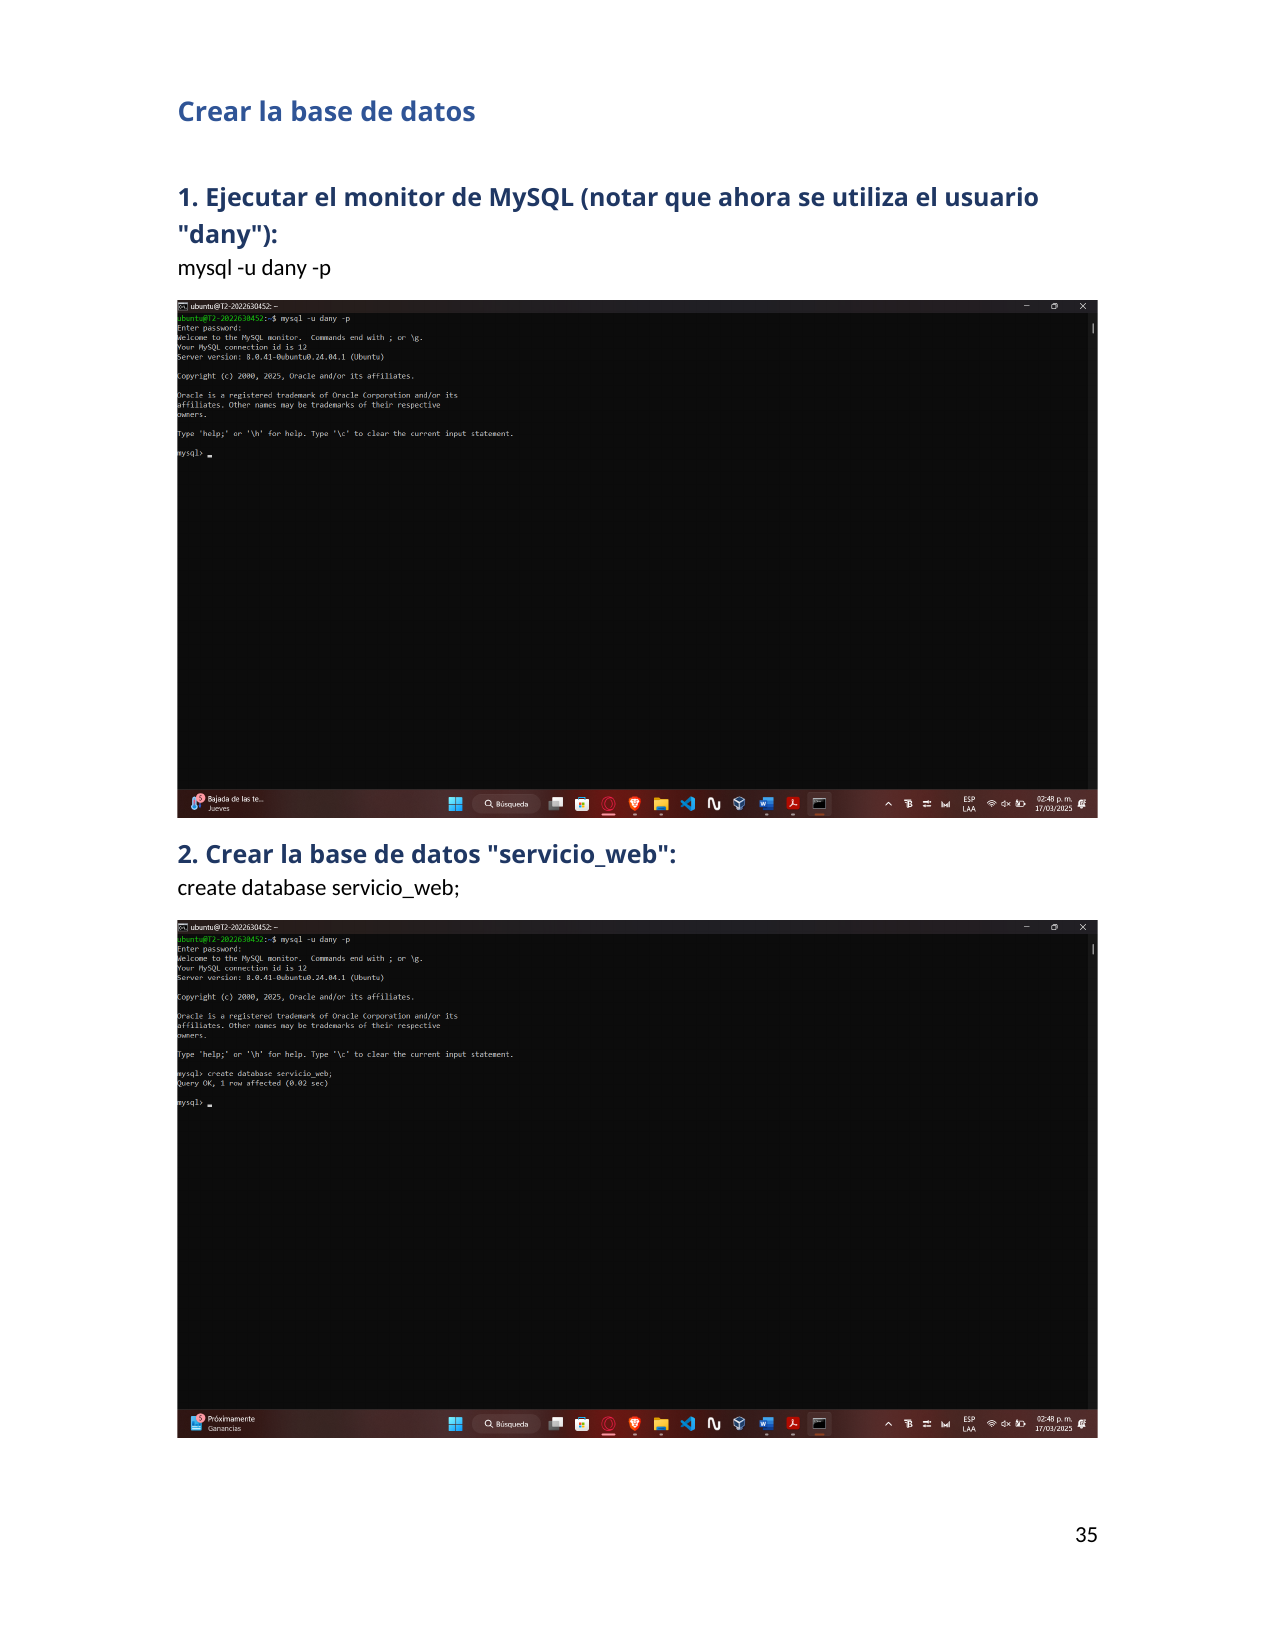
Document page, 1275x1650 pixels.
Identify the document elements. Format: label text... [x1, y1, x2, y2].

subtitle 2. Crear la base de datos "servicio_web": [177, 837, 1098, 871]
picture [177, 300, 1098, 818]
text create database servicio_web; [177, 873, 1098, 901]
text mysql -u dany -p [177, 253, 1098, 281]
subtitle Crear la base de datos [177, 93, 1098, 130]
subtitle 1. Ejecutar el monitor de MySQL (notar que ahora se utiliza el usuario "dany"): [177, 179, 1098, 250]
picture [177, 920, 1098, 1438]
